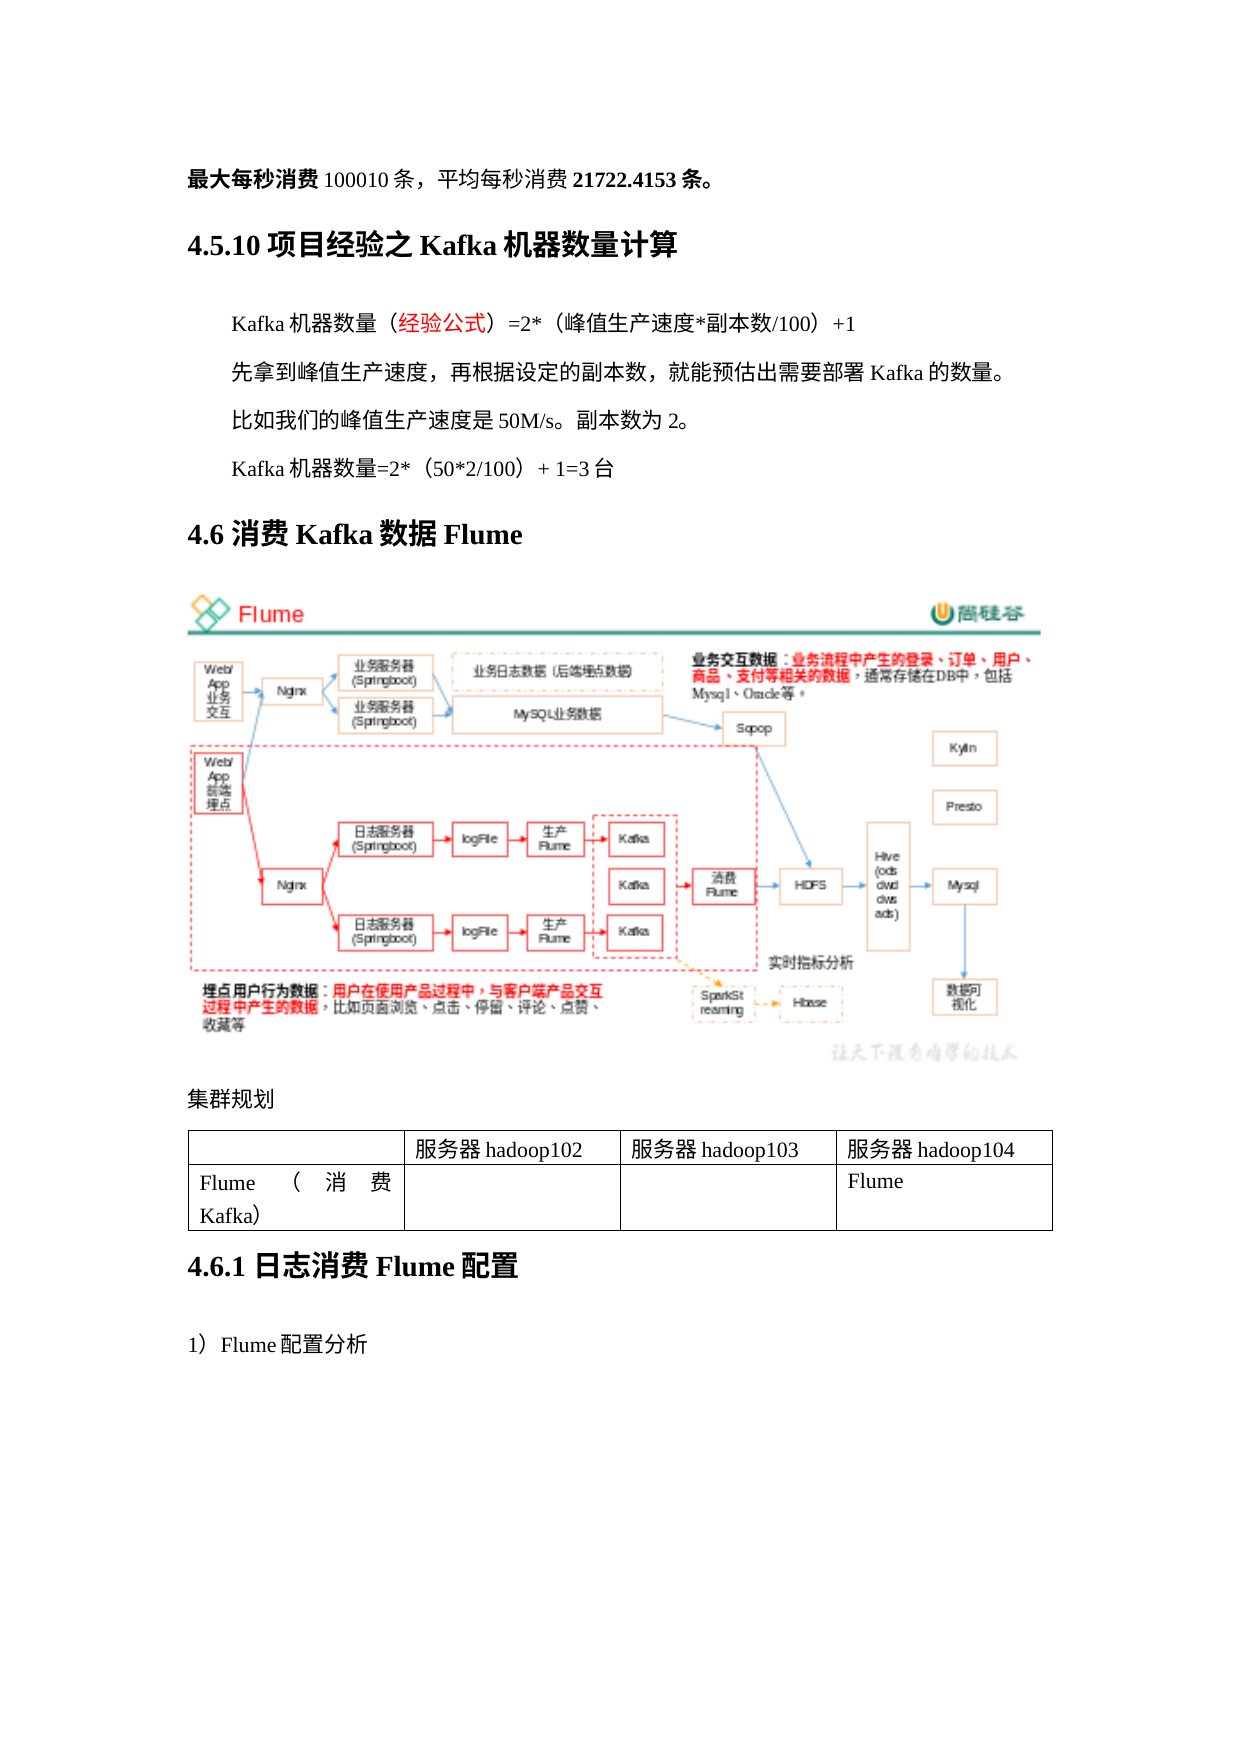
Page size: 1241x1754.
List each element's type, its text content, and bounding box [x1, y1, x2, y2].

table_header 服务器hadoop103 [621, 1131, 836, 1164]
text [187, 162, 1053, 194]
text 集群规划 [187, 1082, 1053, 1114]
text 先拿到峰值生产速度，再根据设定的副本数，就能预估出需要部署Kafka的数量。 [187, 354, 1053, 387]
table_header [189, 1131, 404, 1164]
subtitle 4.6 消费Kafka数据Flume [187, 499, 1053, 564]
text 比如我们的峰值生产速度是50M/s。副本数为2。 [187, 402, 1053, 435]
table_cell [621, 1165, 836, 1230]
table_header 服务器hadoop102 [405, 1131, 620, 1164]
text 1）Flume配置分析 [187, 1326, 1053, 1359]
text Kafka机器数量（经验公式）=2*（峰值生产速度*副本数/100）+1 [187, 306, 1053, 338]
subtitle 4.6.1 日志消费Flume配置 [187, 1231, 1053, 1296]
subtitle 4.5.10 项目经验之Kafka机器数量计算 [187, 210, 1053, 275]
table_header 服务器hadoop104 [837, 1131, 1052, 1164]
text Kafka机器数量=2*（50*2/100）+ 1=3台 [187, 451, 1053, 483]
table_cell Flume [837, 1165, 1052, 1230]
table_cell Flume（消费Kafka） [189, 1165, 404, 1230]
table_cell [405, 1165, 620, 1230]
